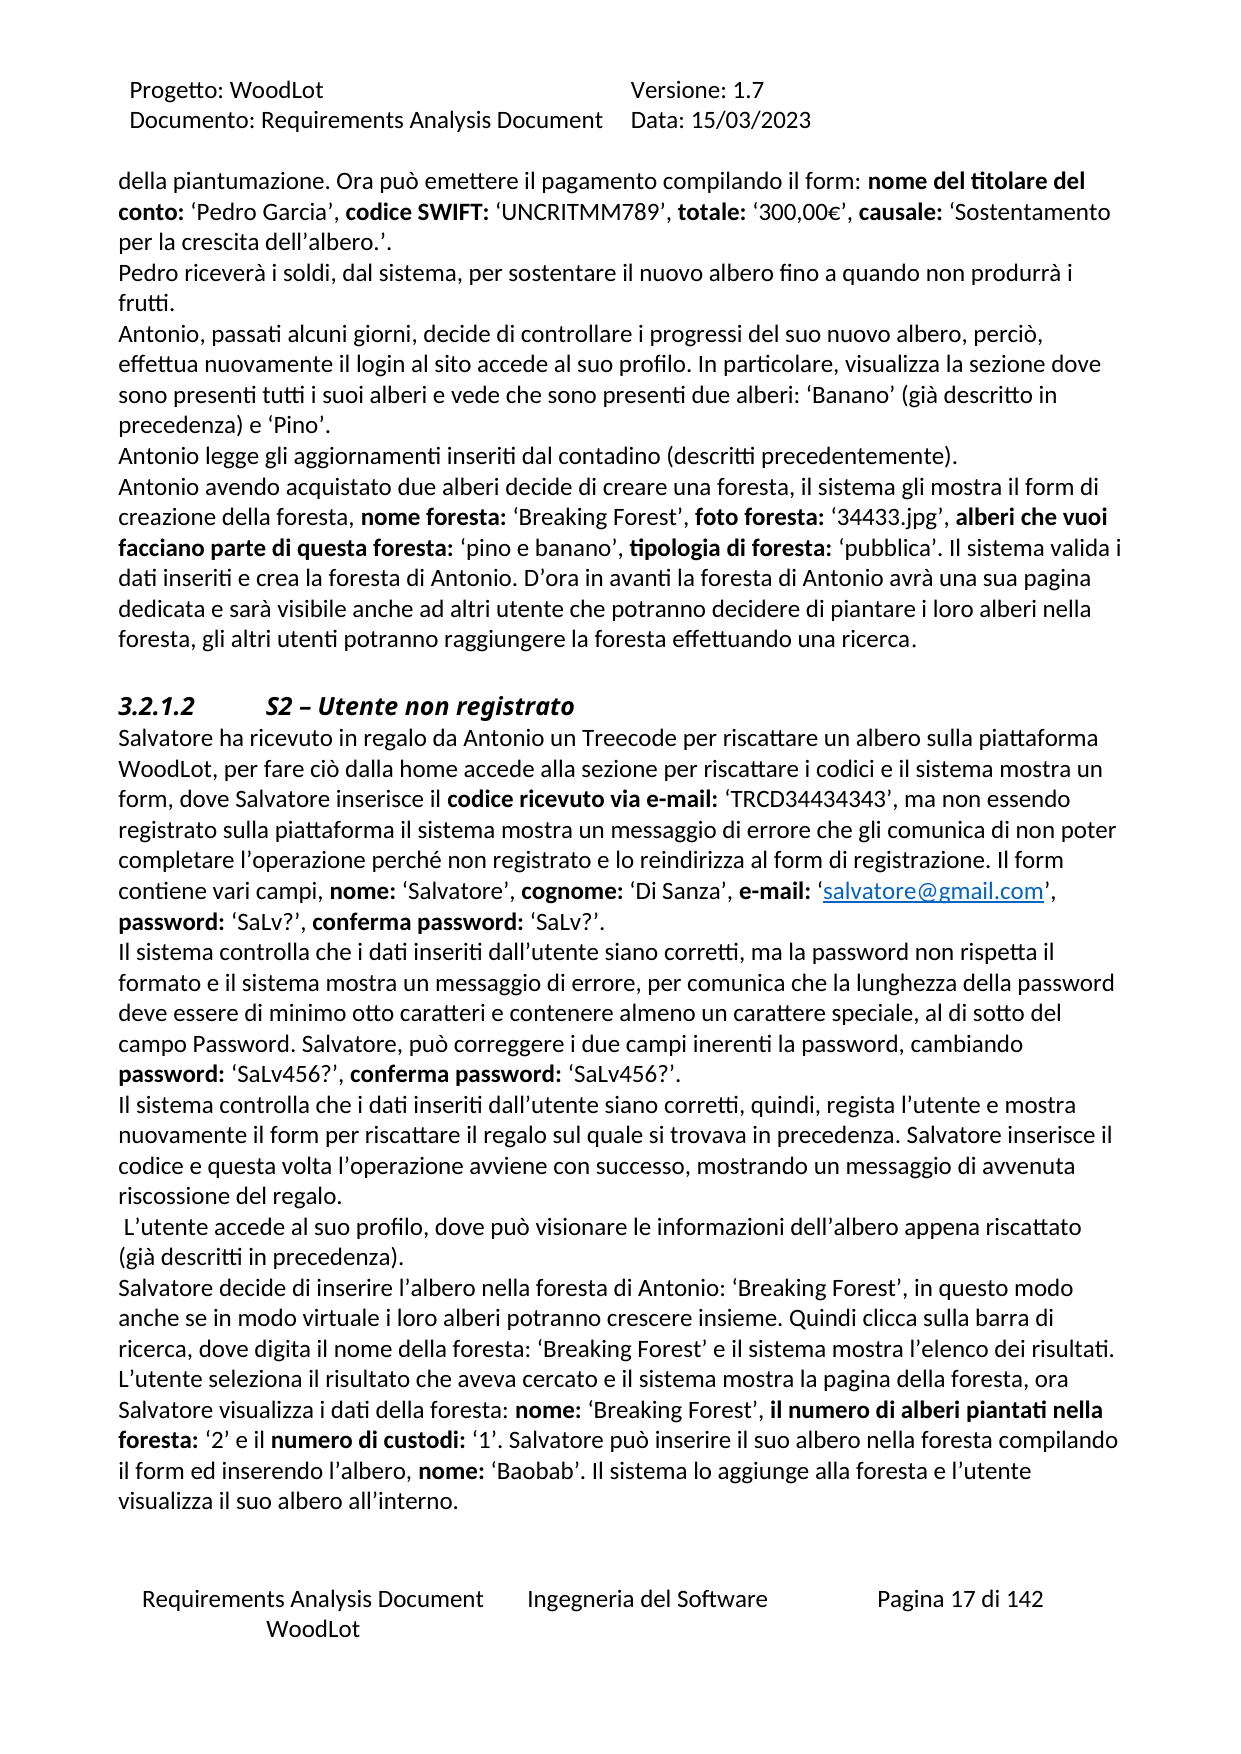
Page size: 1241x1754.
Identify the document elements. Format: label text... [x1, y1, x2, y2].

text Il sistema controlla che i dati inseriti dall’utente siano corretti, ma la password non rispetta il formato e il sistema mostra un messaggio di errore, per comunica che la lunghezza della password deve essere di minimo otto caratteri e contenere almeno un carattere speciale, al di sotto del campo Password. Salvatore, può correggere i due campi inerenti la password, cambiando password: ‘SaLv456?’, conferma password: ‘SaLv456?’. [118, 936, 1122, 1089]
text Salvatore decide di inserire l’albero nella foresta di Antonio: ‘Breaking Forest’, in questo modo anche se in modo virtuale i loro alberi potranno crescere insieme. Quindi clicca sulla barra di ricerca, dove digita il nome della foresta: ‘Breaking Forest’ e il sistema mostra l’elenco dei risultati. L’utente seleziona il risultato che aveva cercato e il sistema mostra la pagina della foresta, ora Salvatore visualizza i dati della foresta: nome: ‘Breaking Forest’, il numero di alberi piantati nella foresta: ‘2’ e il numero di custodi: ‘1’. Salvatore può inserire il suo albero nella foresta compilando il form ed inserendo l’albero, nome: ‘Baobab’. Il sistema lo aggiunge alla foresta e l’utente visualizza il suo albero all’interno. [118, 1272, 1122, 1516]
text Antonio avendo acquistato due alberi decide di creare una foresta, il sistema gli mostra il form di creazione della foresta, nome foresta: ‘Breaking Forest’, foto foresta: ‘34433.jpg’, alberi che vuoi facciano parte di questa foresta: ‘pino e banano’, tipologia di foresta: ‘pubblica’. Il sistema valida i dati inseriti e crea la foresta di Antonio. D’ora in avanti la foresta di Antonio avrà una sua pagina dedicata e sarà visibile anche ad altri utente che potranno decidere di piantare i loro alberi nella foresta, gli altri utenti potranno raggiungere la foresta effettuando una ricerca. [118, 471, 1122, 654]
text Salvatore ha ricevuto in regalo da Antonio un Treecode per riscattare un albero sulla piattaforma WoodLot, per fare ciò dalla home accede alla sezione per riscattare i codici e il sistema mostra un form, dove Salvatore inserisce il codice ricevuto via e-mail: ‘TRCD34434343’, ma non essendo registrato sulla piattaforma il sistema mostra un messaggio di errore che gli comunica di non poter completare l’operazione perché non registrato e lo reindirizza al form di registrazione. Il form contiene vari campi, nome: ‘Salvatore’, cognome: ‘Di Sanza’, e-mail: ‘salvatore@gmail.com’, password: ‘SaLv?’, conferma password: ‘SaLv?’. [118, 722, 1122, 936]
text Il sistema controlla che i dati inseriti dall’utente siano corretti, quindi, regista l’utente e mostra nuovamente il form per riscattare il regalo sul quale si trovava in precedenza. Salvatore inserisce il codice e questa volta l’operazione avviene con successo, mostrando un messaggio di avvenuta riscossione del regalo. [118, 1089, 1122, 1211]
text L’utente accede al suo profilo, dove può visionare le informazioni dell’albero appena riscattato (già descritti in precedenza). [118, 1211, 1122, 1272]
subtitle S2 – Utente non registrato [118, 688, 1122, 722]
text Antonio, passati alcuni giorni, decide di controllare i progressi del suo nuovo albero, perciò, effettua nuovamente il login al sito accede al suo profilo. In particolare, visualizza la sezione dove sono presenti tutti i suoi alberi e vede che sono presenti due alberi: ‘Banano’ (già descritto in precedenza) e ‘Pino’. [118, 318, 1122, 440]
text Antonio legge gli aggiornamenti inseriti dal contadino (descritti precedentemente). [118, 440, 1122, 471]
text della piantumazione. Ora può emettere il pagamento compilando il form: nome del titolare del conto: ‘Pedro Garcia’, codice SWIFT: ‘UNCRITMM789’, totale: ‘300,00€’, causale: ‘Sostentamento per la crescita dell’albero.’. [118, 165, 1122, 257]
text Pedro riceverà i soldi, dal sistema, per sostentare il nuovo albero fino a quando non produrrà i frutti. [118, 257, 1122, 318]
